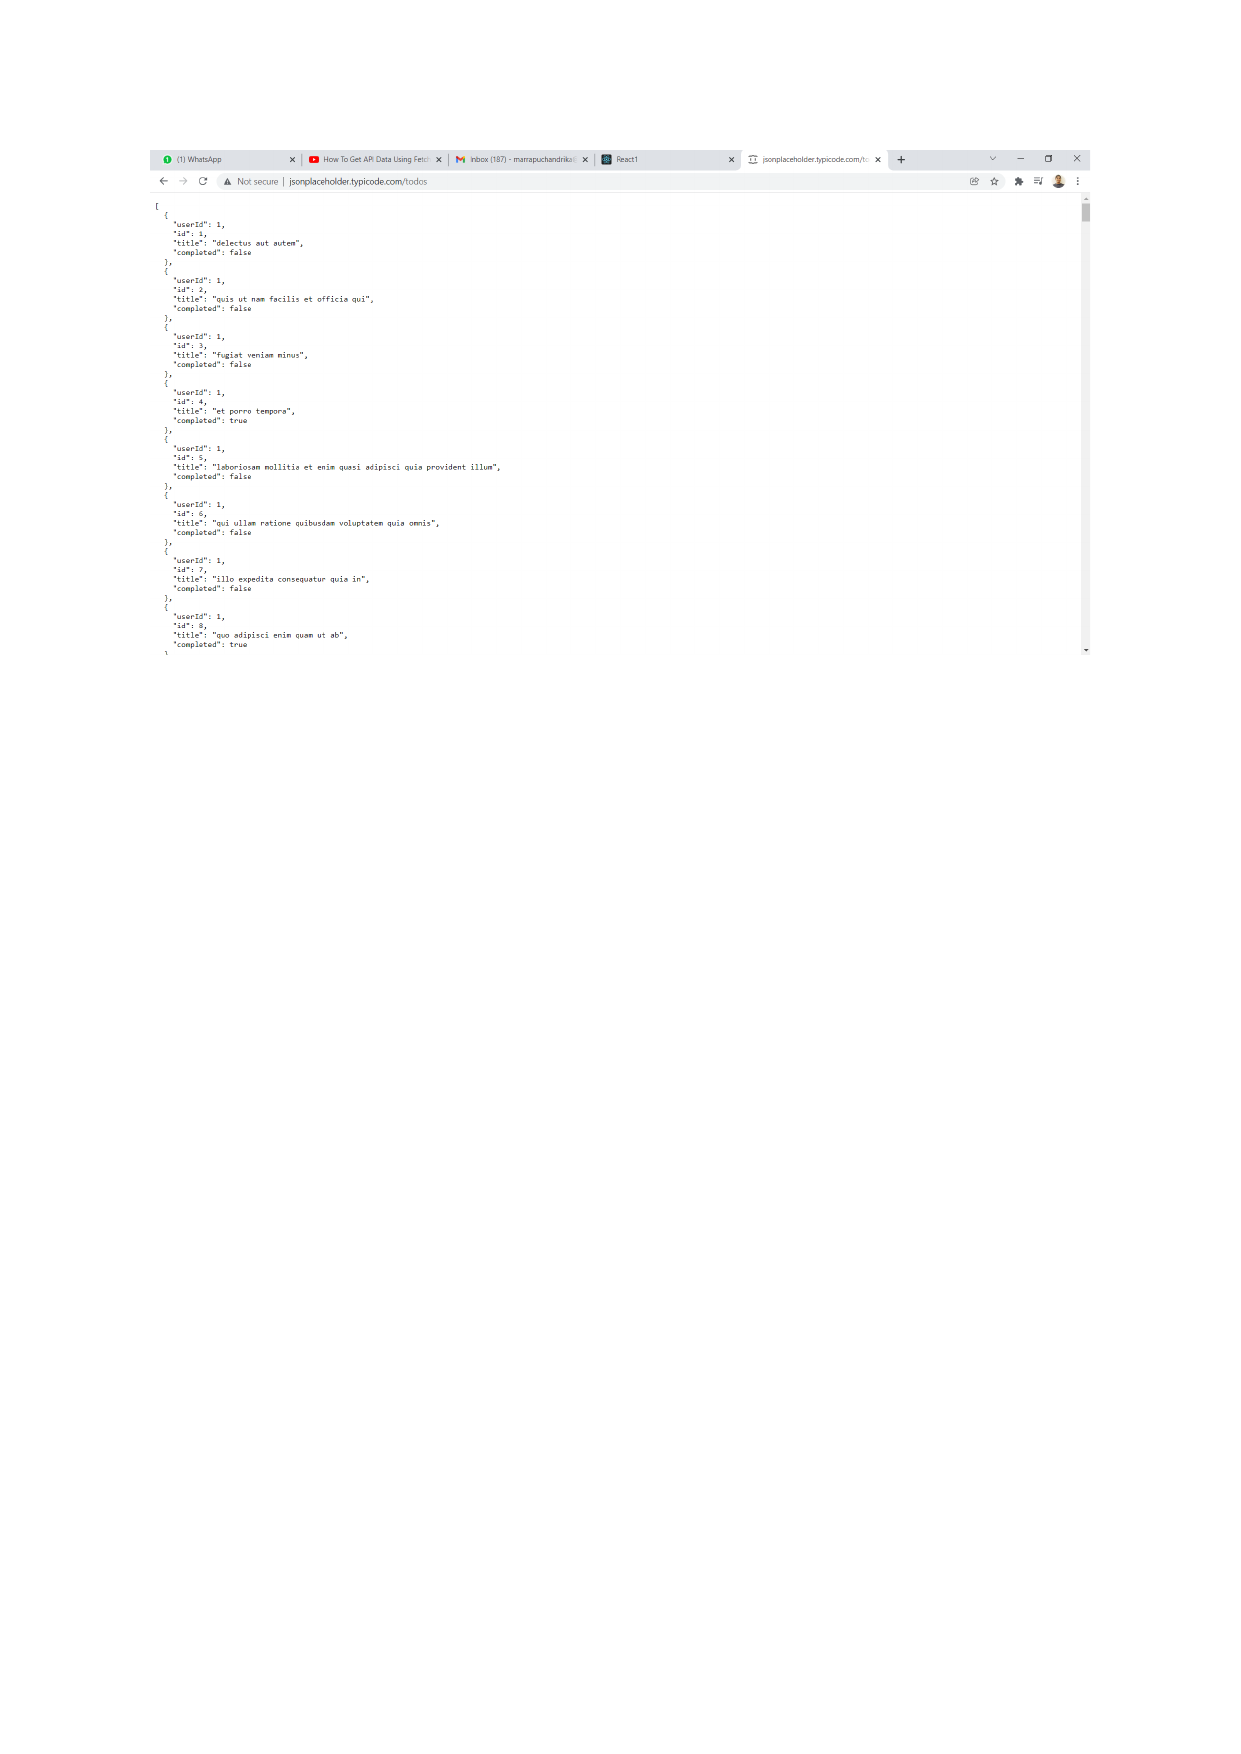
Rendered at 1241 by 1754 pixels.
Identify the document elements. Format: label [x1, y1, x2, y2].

picture [150, 150, 1091, 655]
